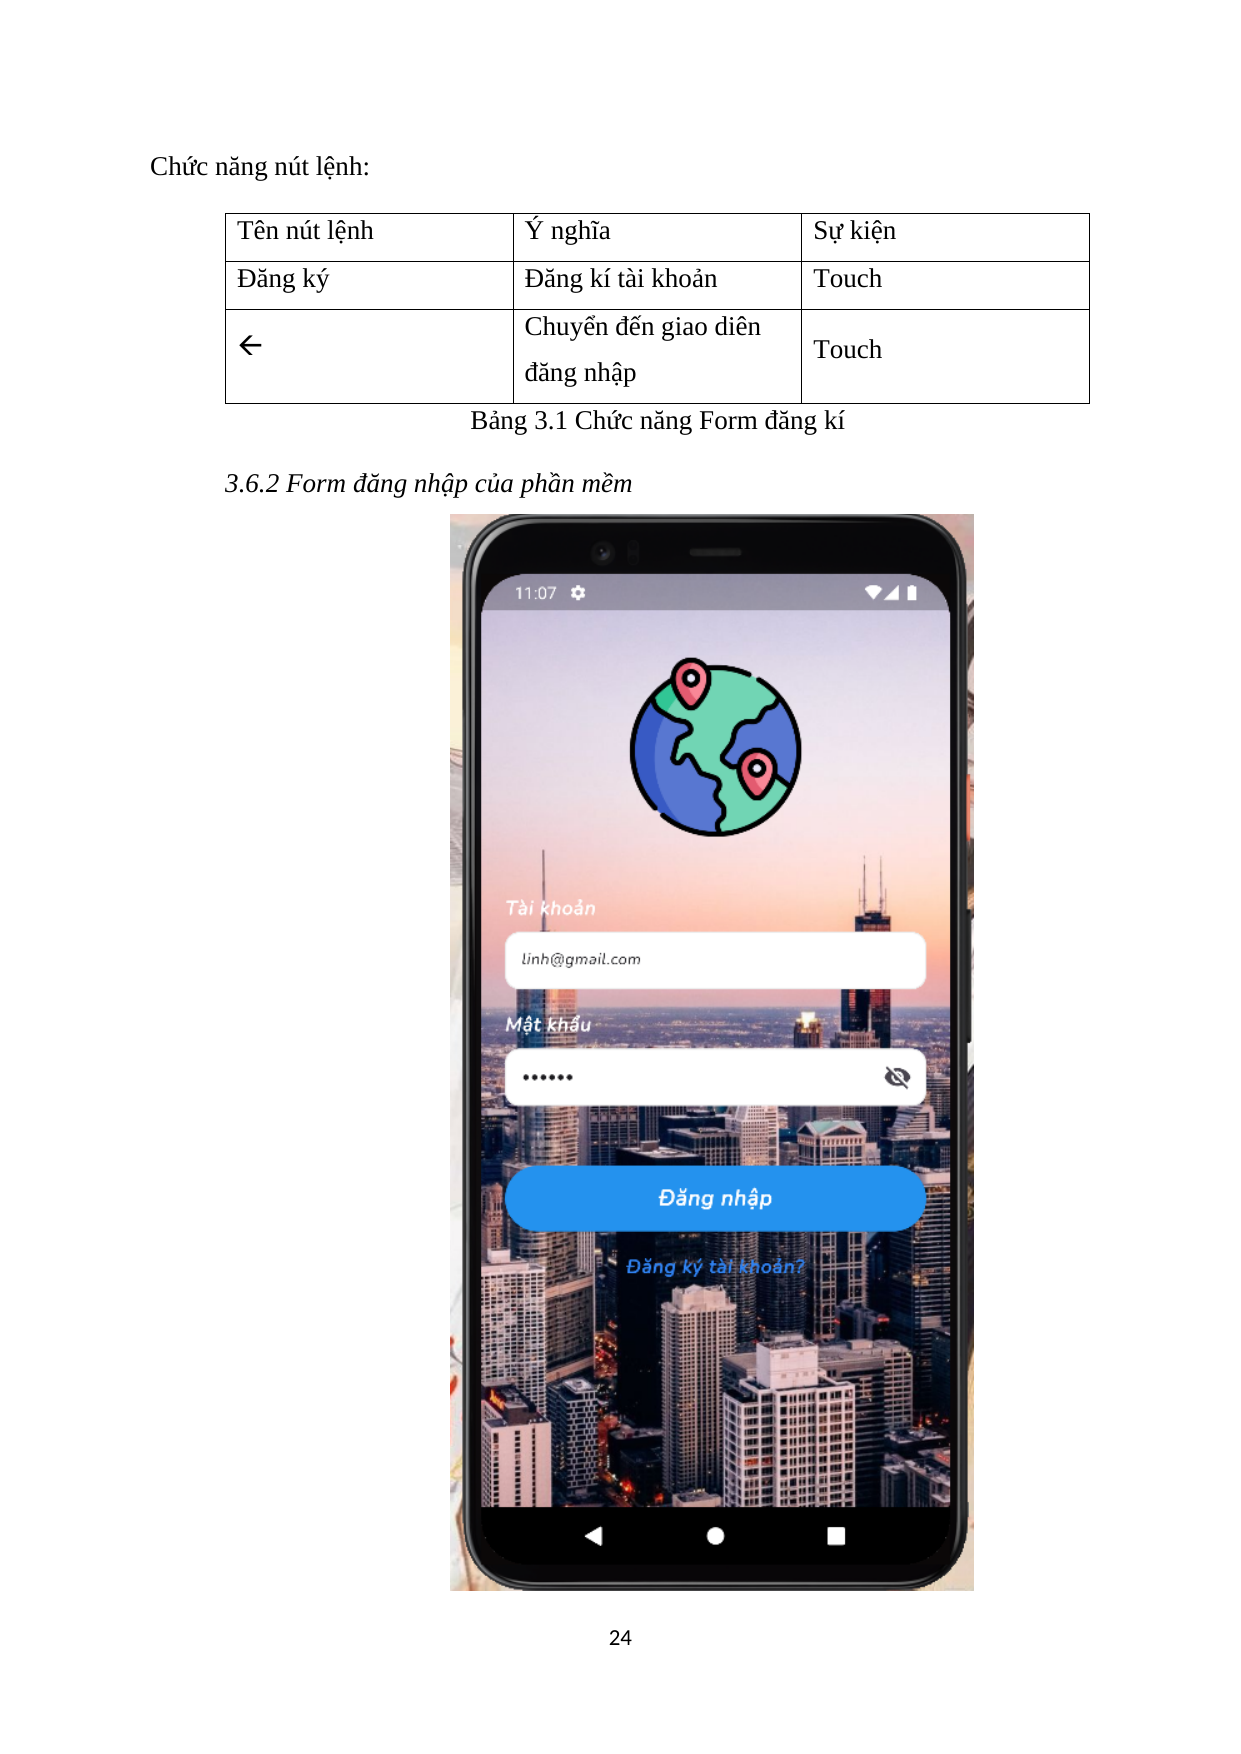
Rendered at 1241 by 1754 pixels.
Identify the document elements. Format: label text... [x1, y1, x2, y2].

picture [450, 514, 974, 1591]
table_cell [226, 310, 513, 403]
table_header Tên nút lệnh [226, 214, 513, 261]
table_cell Đăng ký [226, 262, 513, 309]
text Chức năng nút lệnh: [150, 150, 1090, 181]
table_cell Touch [802, 262, 1089, 309]
table_cell Đăng kí tài khoản [514, 262, 801, 309]
table_header Ý nghĩa [514, 214, 801, 261]
table_header Sự kiện [802, 214, 1089, 261]
text Bảng 3.1 Chức năng Form đăng kí [150, 404, 1090, 435]
table_cell Touch [802, 310, 1089, 403]
table_cell Chuyển đến giao diên đăng nhập [514, 310, 801, 403]
subtitle 3.6.2 Form đăng nhập của phần mềm [150, 467, 1090, 499]
